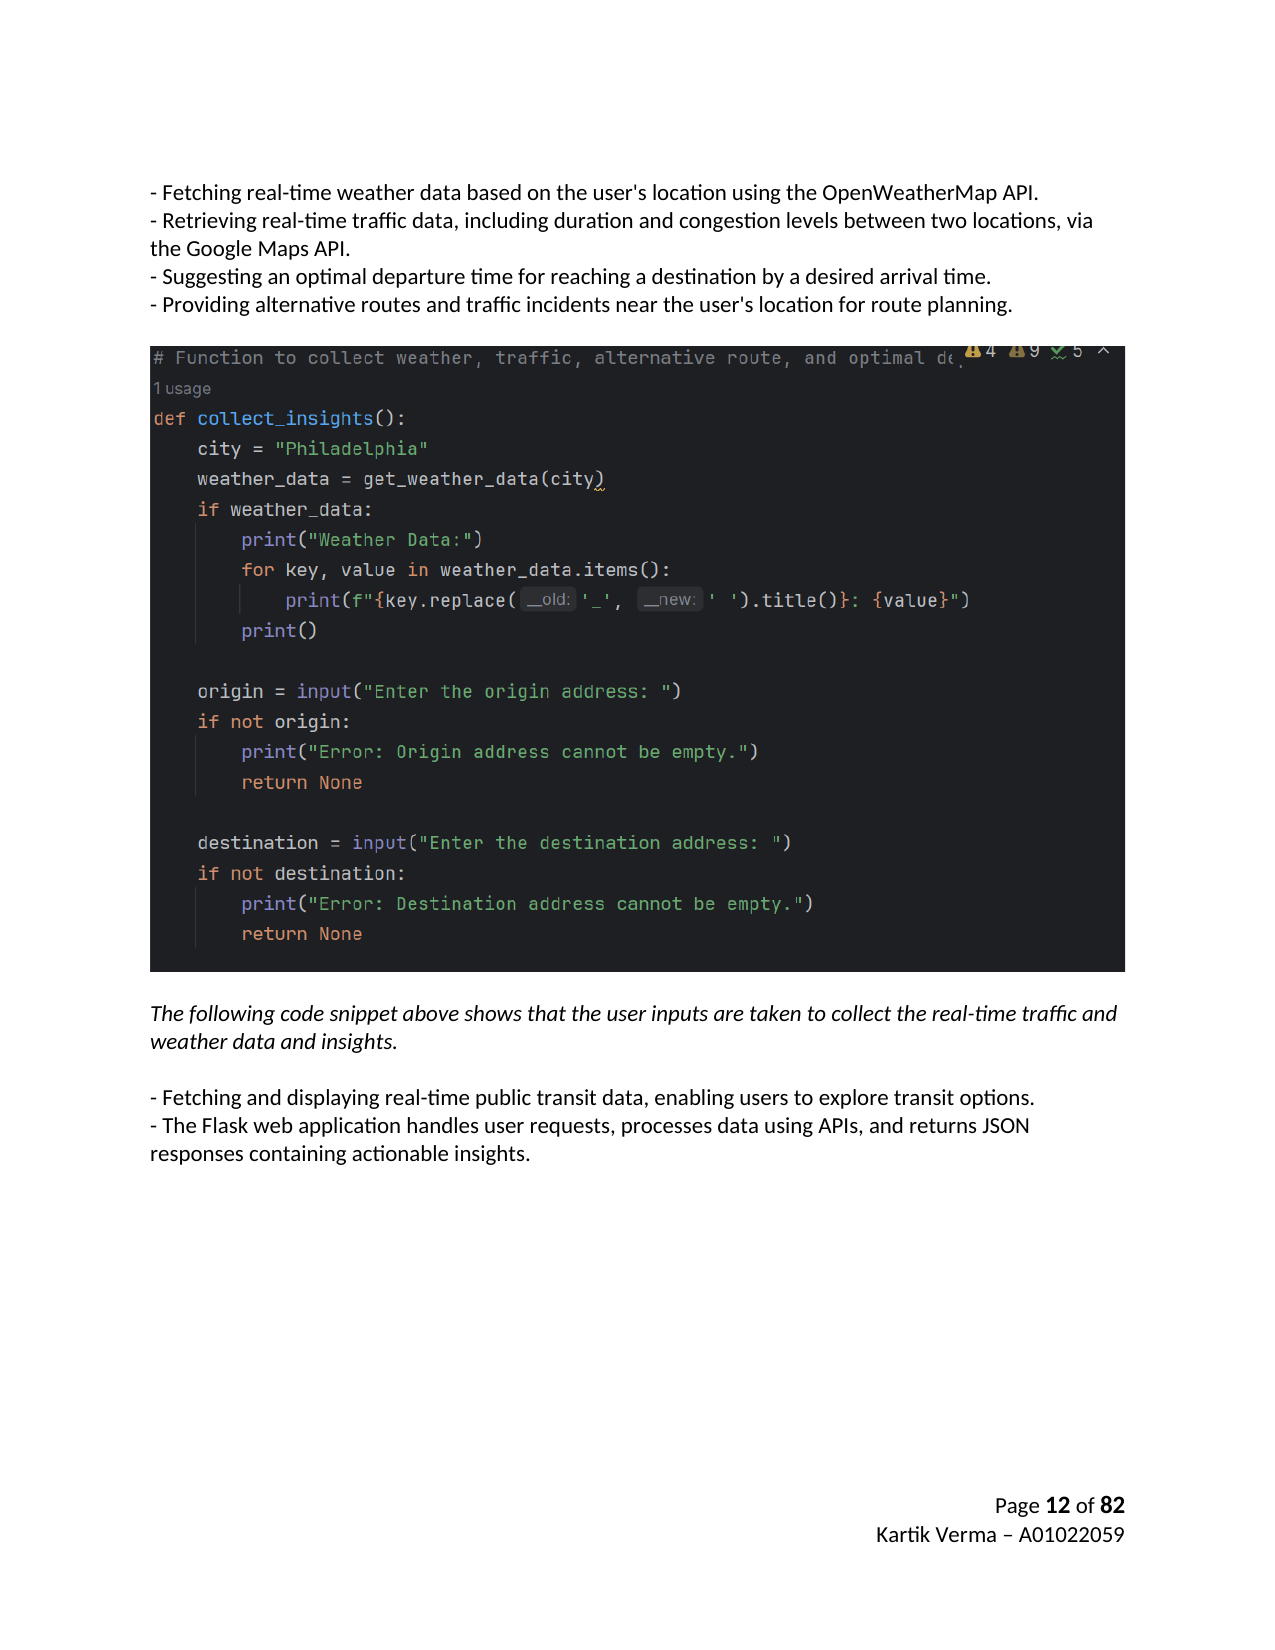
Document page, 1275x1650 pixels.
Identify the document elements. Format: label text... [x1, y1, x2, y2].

text - Retrieving real-time traffic data, including duration and congestion levels between two locations, via the Google Maps API. [150, 206, 1125, 262]
text - The Flask web application handles user requests, processes data using APIs, and returns JSON responses containing actionable insights. [150, 1111, 1125, 1167]
text The following code snippet above shows that the user inputs are taken to collect the real-time traffic and weather data and insights. [150, 999, 1125, 1055]
text - Providing alternative routes and traffic incidents near the user's location for route planning. [150, 290, 1125, 318]
text - Suggesting an optimal departure time for reaching a destination by a desired arrival time. [150, 262, 1125, 290]
text - Fetching and displaying real-time public transit data, enabling users to explore transit options. [150, 1083, 1125, 1111]
picture [150, 346, 1125, 972]
text - Fetching real-time weather data based on the user's location using the OpenWeatherMap API. [150, 178, 1125, 206]
